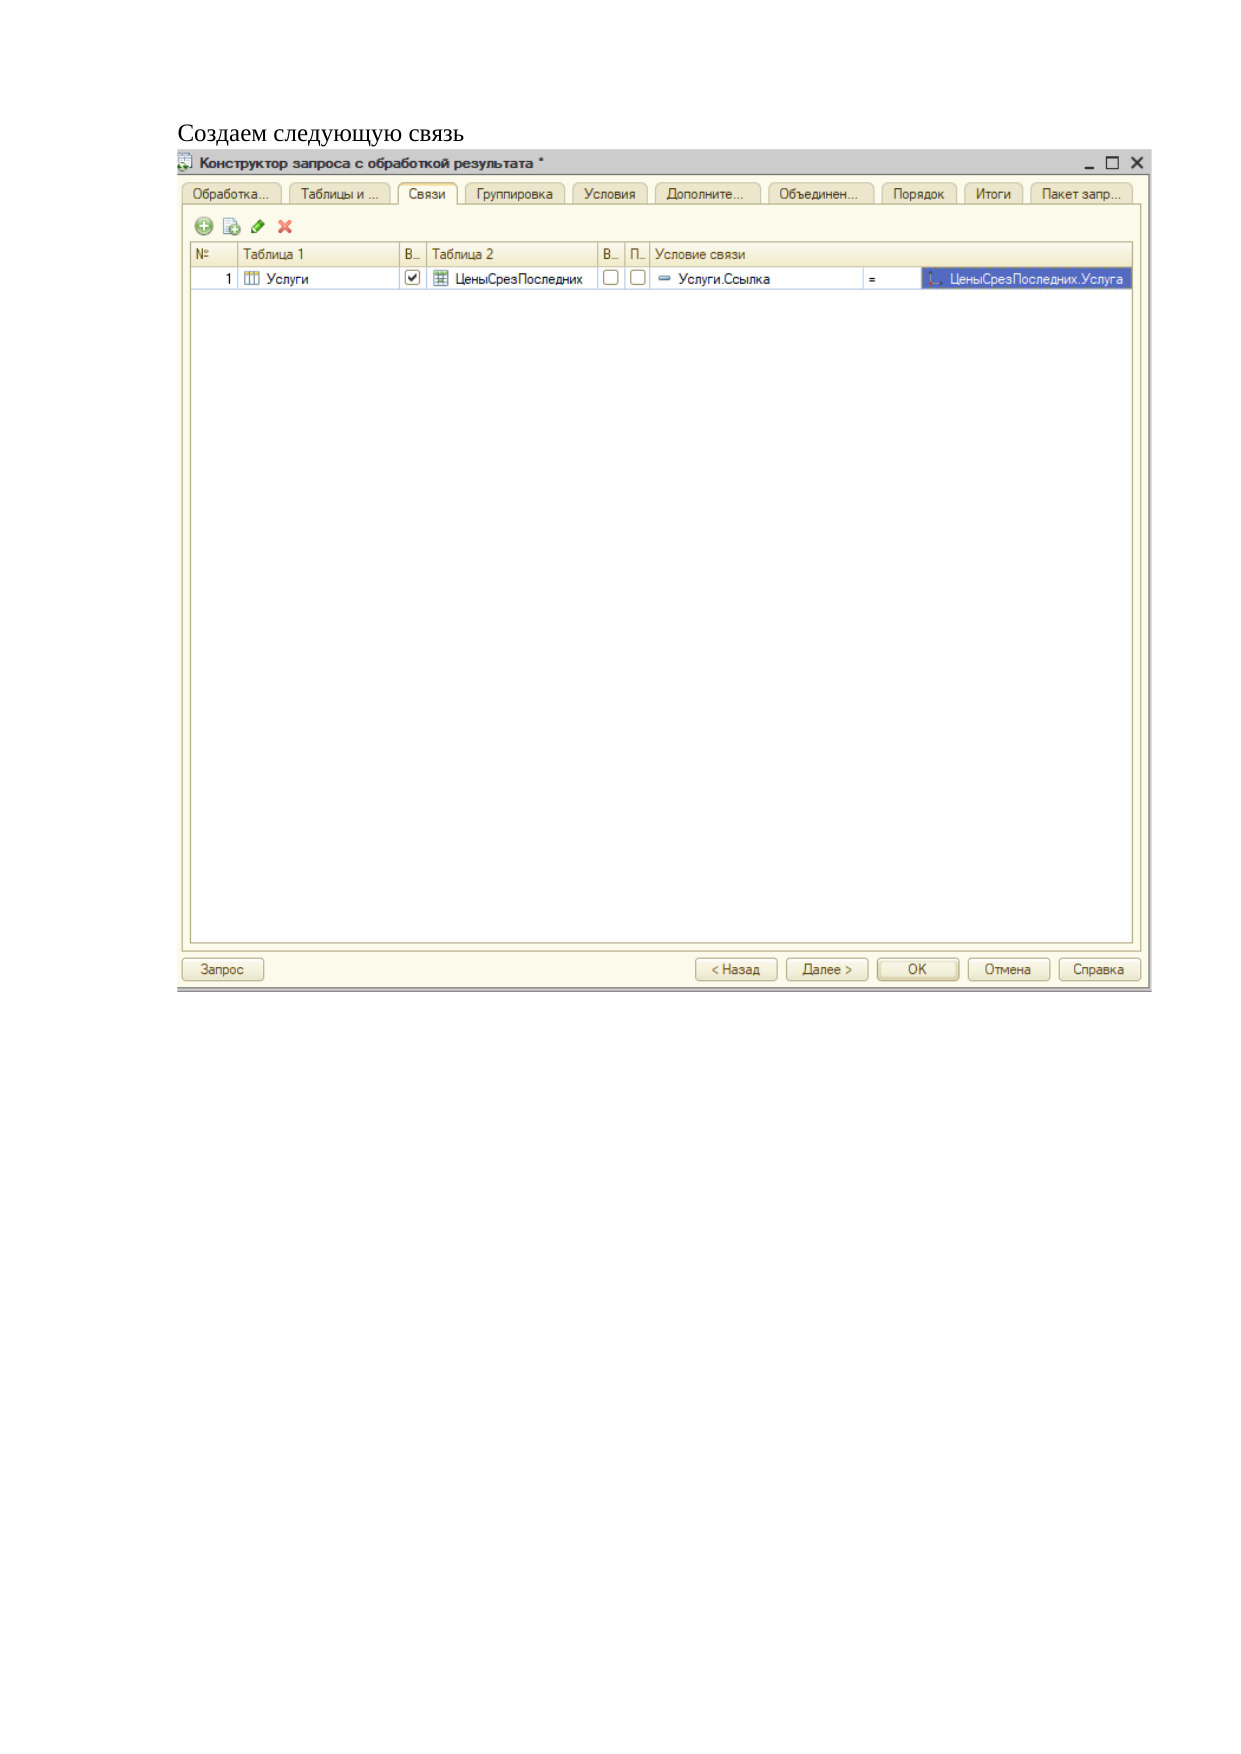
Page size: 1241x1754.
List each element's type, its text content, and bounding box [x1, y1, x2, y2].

picture [177, 149, 1152, 992]
text Создаем следующую связь [177, 118, 1152, 149]
